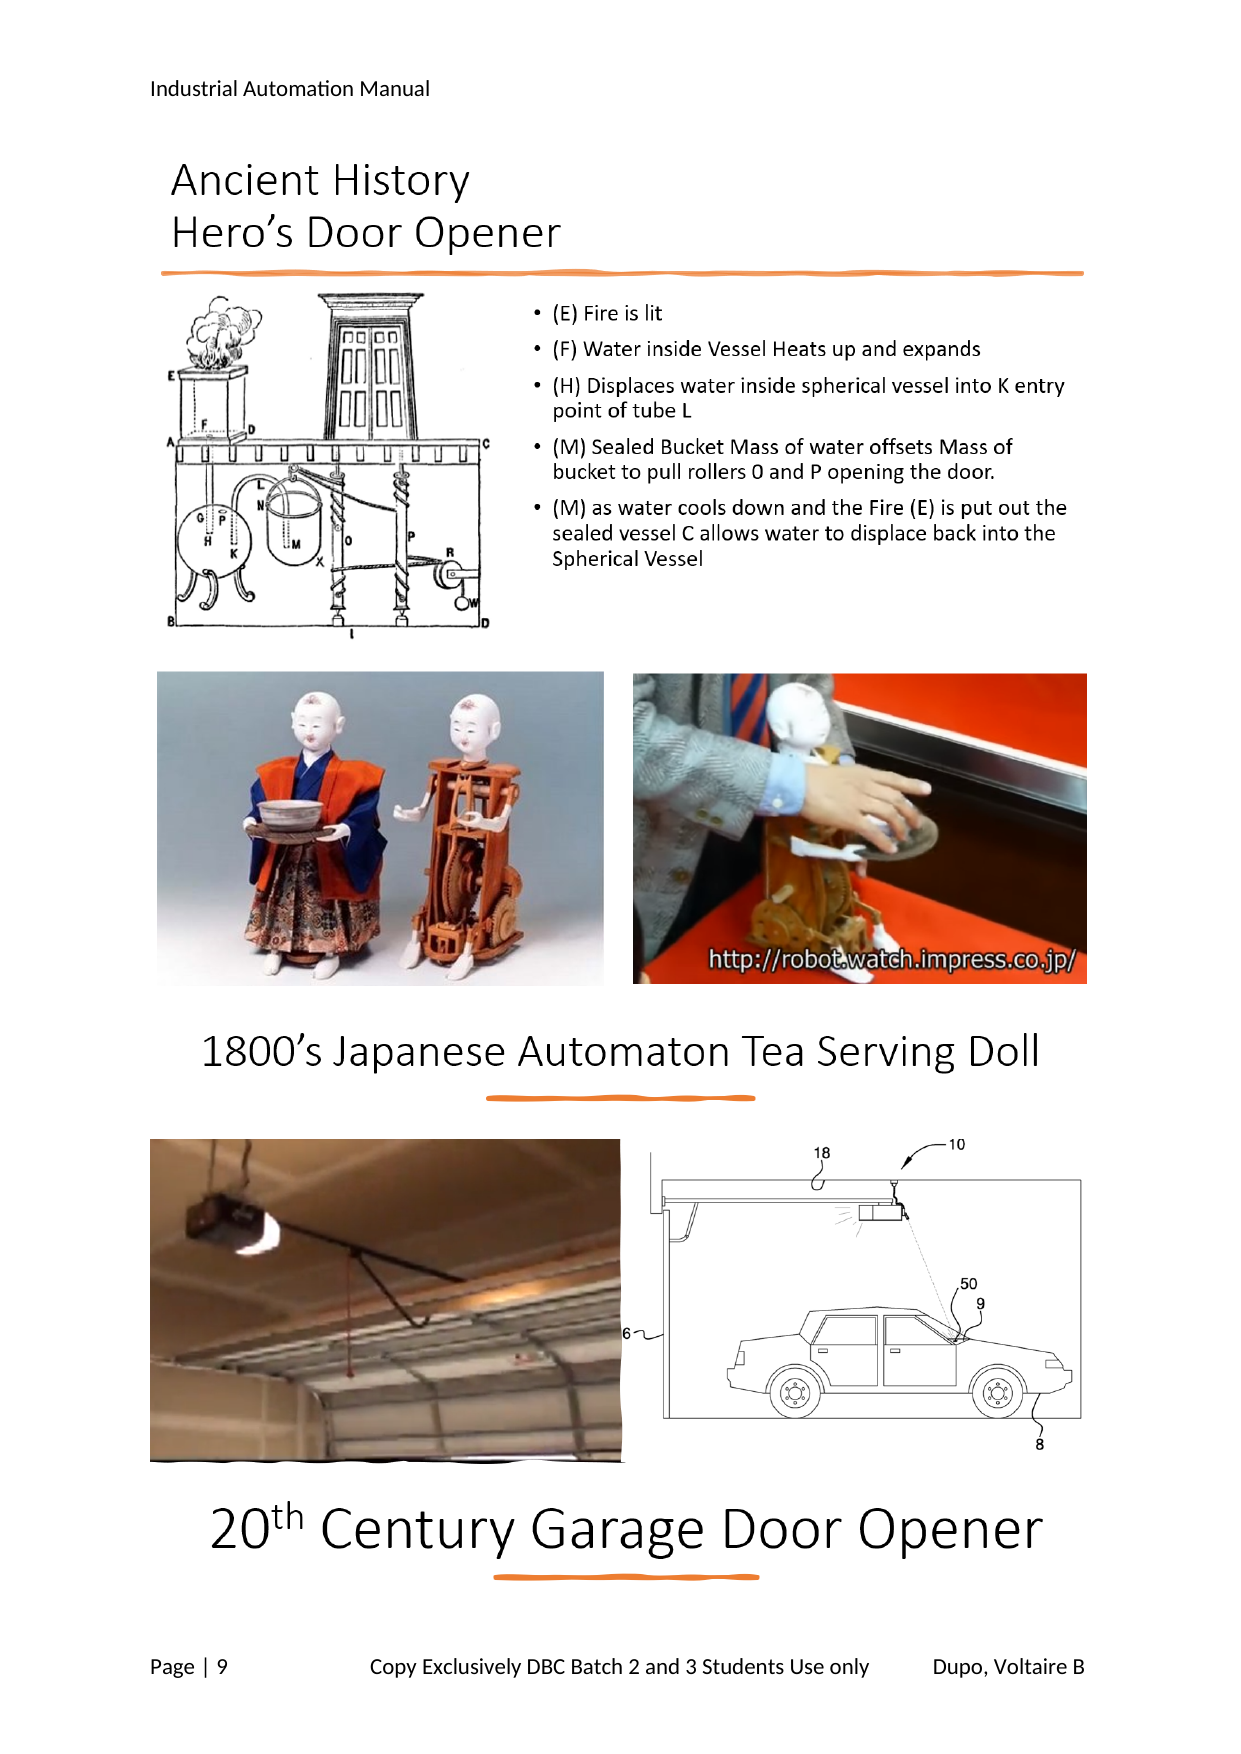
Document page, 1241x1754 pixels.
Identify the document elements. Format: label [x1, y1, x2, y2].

picture [150, 150, 1091, 646]
picture [150, 1139, 1091, 1603]
picture [150, 664, 1091, 1121]
